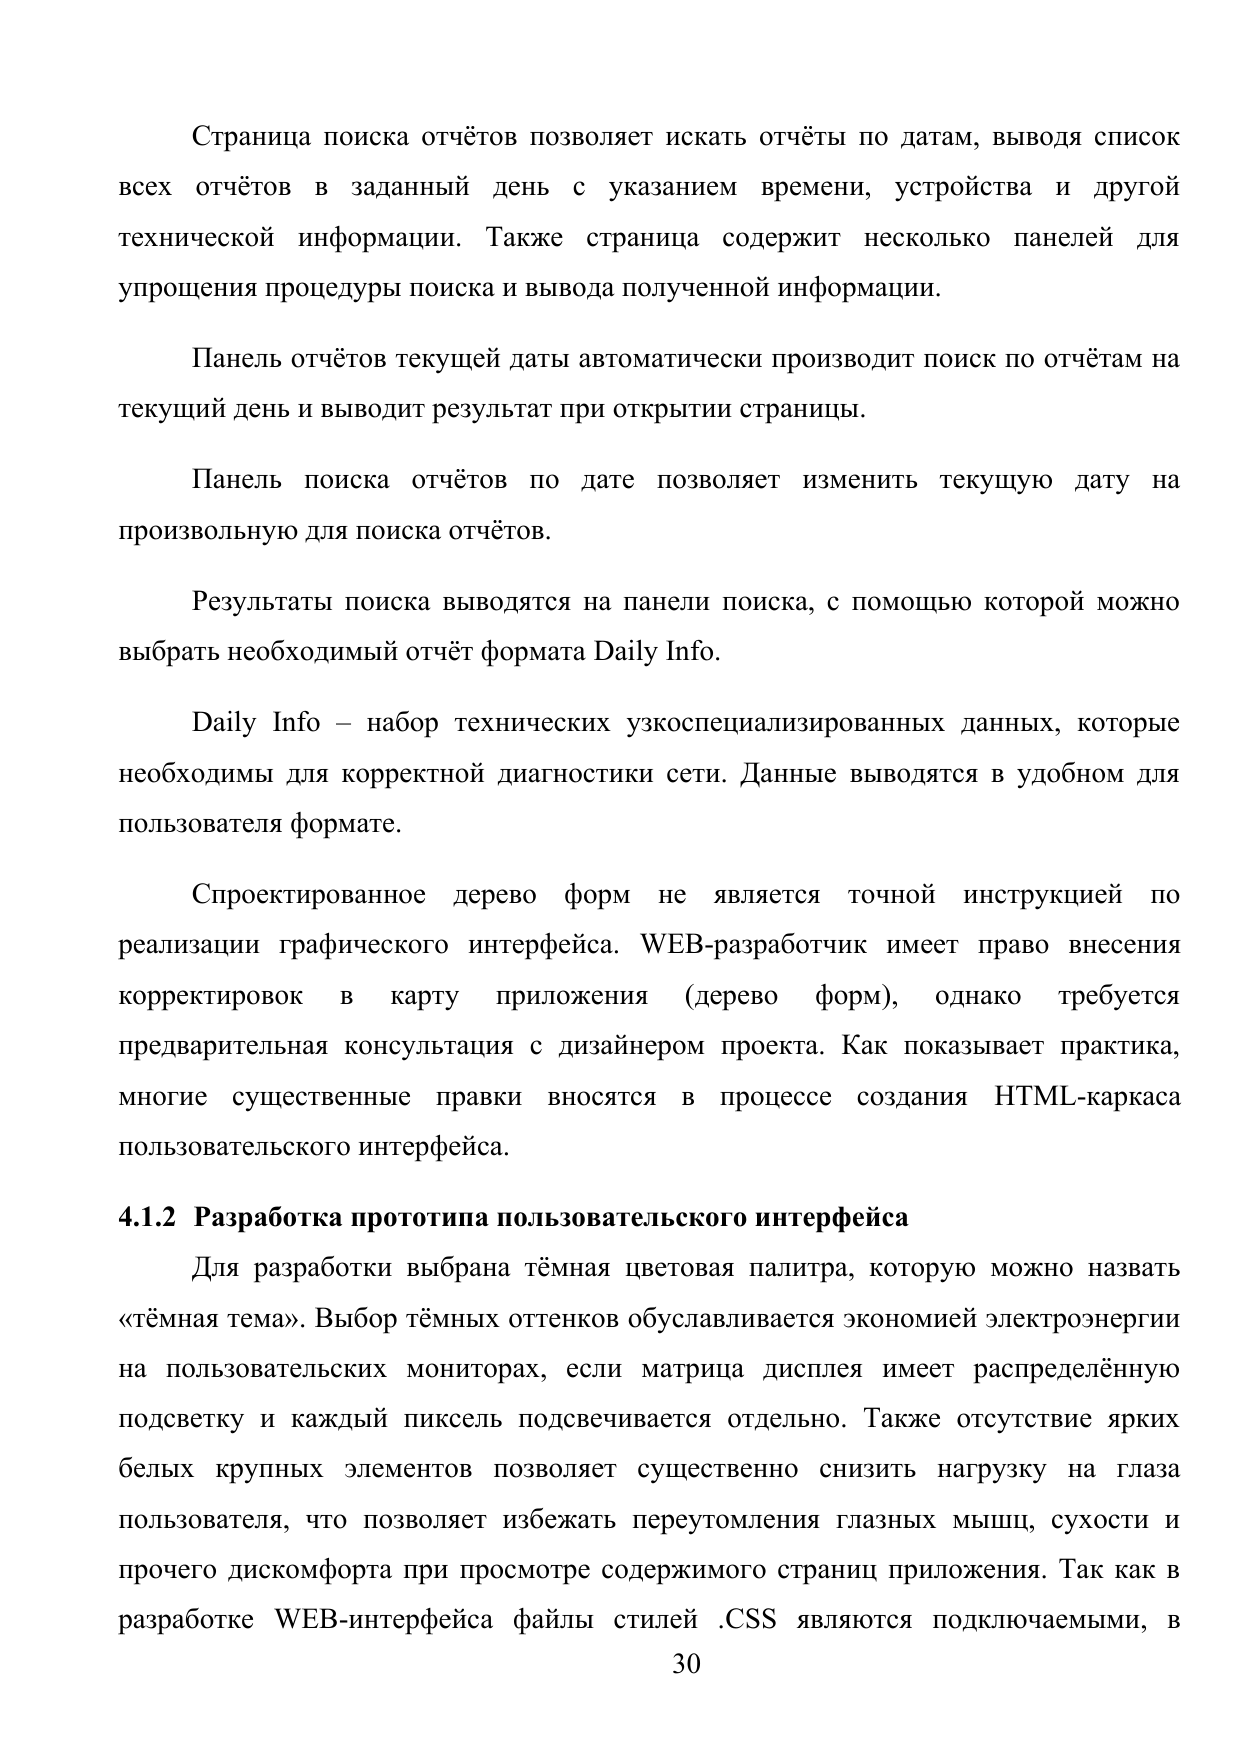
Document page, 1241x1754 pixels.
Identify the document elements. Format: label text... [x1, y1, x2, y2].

subtitle Разработка прототипа пользовательского интерфейса [118, 1199, 1181, 1233]
text Страница поиска отчётов позволяет искать отчёты по датам, выводя список всех отчётов в заданный день с указанием времени, устройства и другой технической информации. Также страница содержит несколько панелей для упрощения процедуры поиска и вывода полученной информации. [118, 118, 1181, 303]
text Спроектированное дерево форм не является точной инструкцией по реализации графического интерфейса. WEB-разработчик имеет право внесения корректировок в карту приложения (дерево форм), однако требуется предварительная консультация с дизайнером проекта. Как показывает практика, многие существенные правки вносятся в процессе создания HTML-каркаса пользовательского интерфейса. [118, 876, 1181, 1161]
text Панель поиска отчётов по дате позволяет изменить текущую дату на произвольную для поиска отчётов. [118, 462, 1181, 546]
text Daily Info – набор технических узкоспециализированных данных, которые необходимы для корректной диагностики сети. Данные выводятся в удобном для пользователя формате. [118, 704, 1181, 839]
text Панель отчётов текущей даты автоматически производит поиск по отчётам на текущий день и выводит результат при открытии страницы. [118, 340, 1181, 424]
text Результаты поиска выводятся на панели поиска, с помощью которой можно выбрать необходимый отчёт формата Daily Info. [118, 583, 1181, 667]
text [118, 1249, 1181, 1635]
